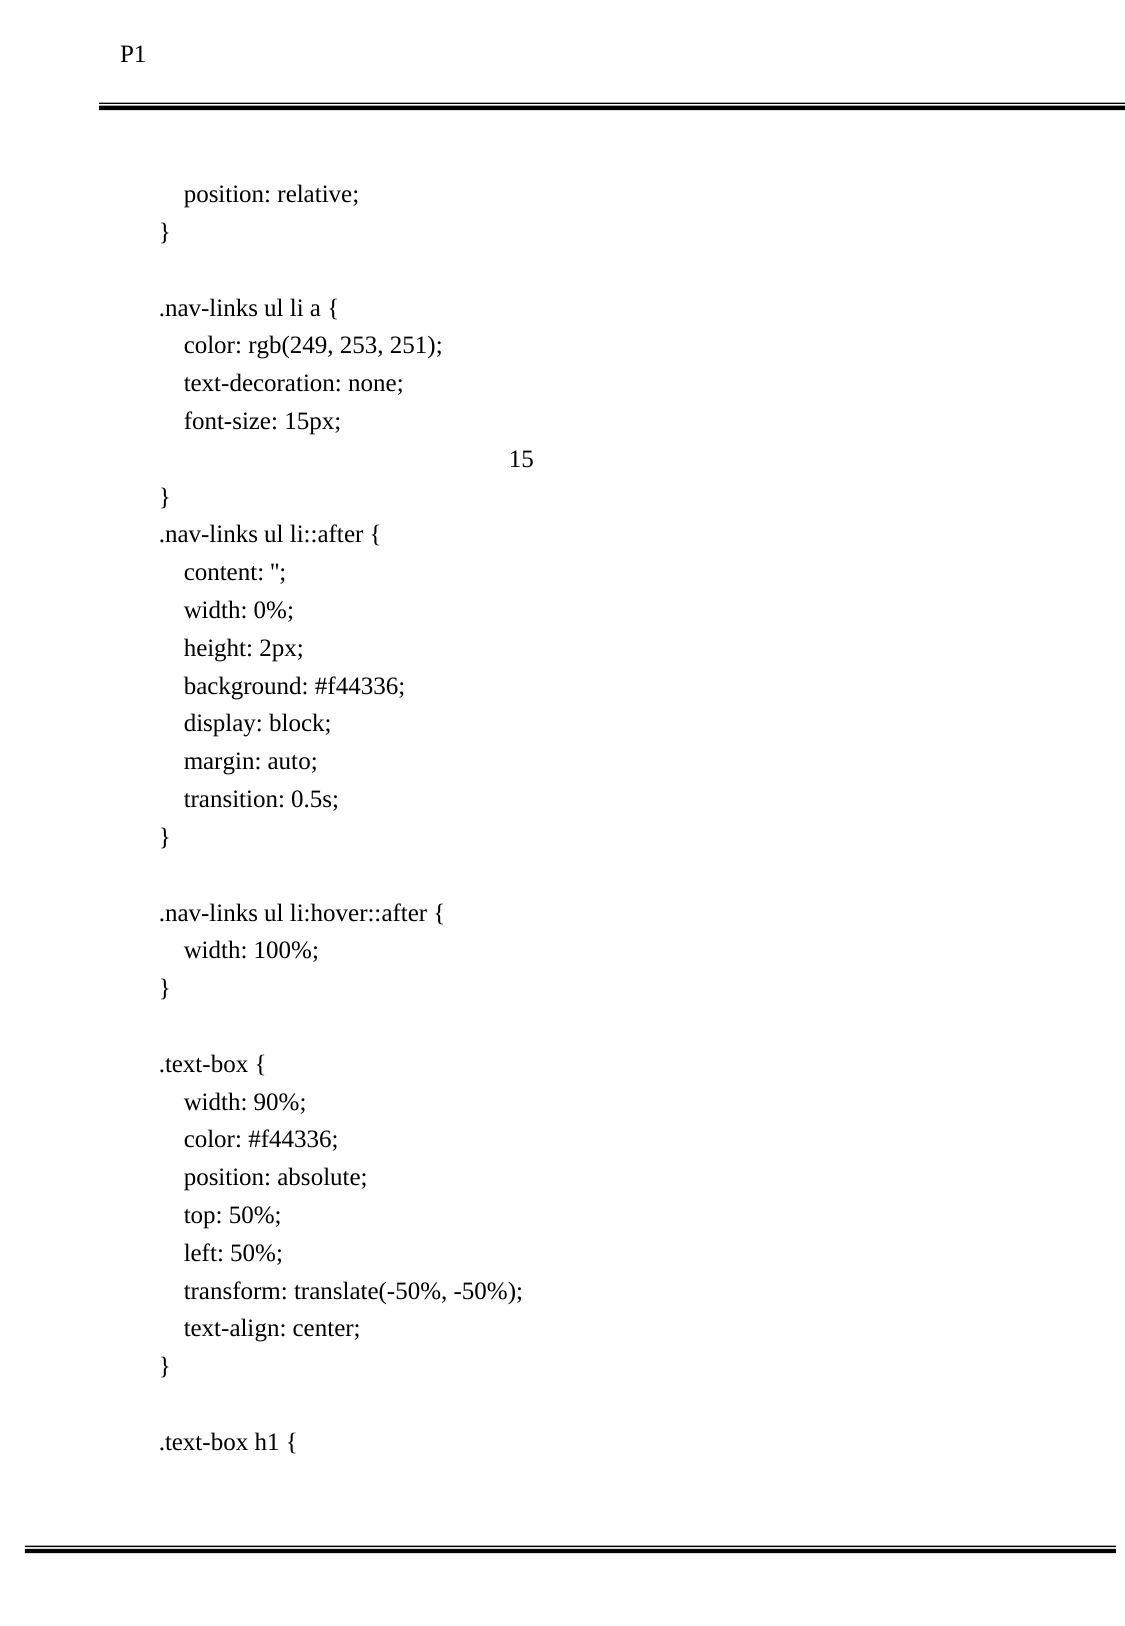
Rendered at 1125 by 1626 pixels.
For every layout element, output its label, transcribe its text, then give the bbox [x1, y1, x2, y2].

subtitle transform: translate(-50%, -50%); [158, 1276, 1019, 1304]
subtitle width: 90%; [158, 1087, 1019, 1115]
subtitle width: 0%; [158, 595, 1019, 624]
subtitle .nav-links ul li::after { [158, 519, 1019, 548]
subtitle left: 50%; [158, 1238, 1019, 1267]
subtitle .text-box { [158, 1049, 1019, 1078]
subtitle color: #f44336; [158, 1124, 1019, 1153]
subtitle font-size: 15px; [158, 406, 1019, 435]
subtitle background: #f44336; [158, 671, 1019, 699]
subtitle height: 2px; [158, 633, 1019, 662]
subtitle position: absolute; [158, 1162, 1019, 1191]
subtitle text-decoration: none; [158, 368, 1019, 397]
subtitle } [158, 822, 1019, 851]
subtitle } [158, 217, 1019, 246]
subtitle color: rgb(249, 253, 251); [158, 330, 1019, 359]
subtitle display: block; [158, 708, 1019, 737]
subtitle .nav-links ul li:hover::after { [158, 898, 1019, 926]
subtitle top: 50%; [158, 1200, 1019, 1229]
subtitle transition: 0.5s; [158, 784, 1019, 813]
subtitle } [158, 973, 1019, 1002]
subtitle content: ''; [158, 557, 1019, 586]
subtitle } [158, 482, 1019, 510]
subtitle position: relative; [158, 179, 1019, 208]
subtitle text-align: center; [158, 1313, 1019, 1342]
subtitle margin: auto; [158, 746, 1019, 775]
subtitle } [158, 1351, 1019, 1380]
subtitle .text-box h1 { [158, 1427, 1019, 1456]
subtitle .nav-links ul li a { [158, 293, 1019, 321]
subtitle 15 [158, 444, 1019, 473]
subtitle width: 100%; [158, 935, 1019, 964]
